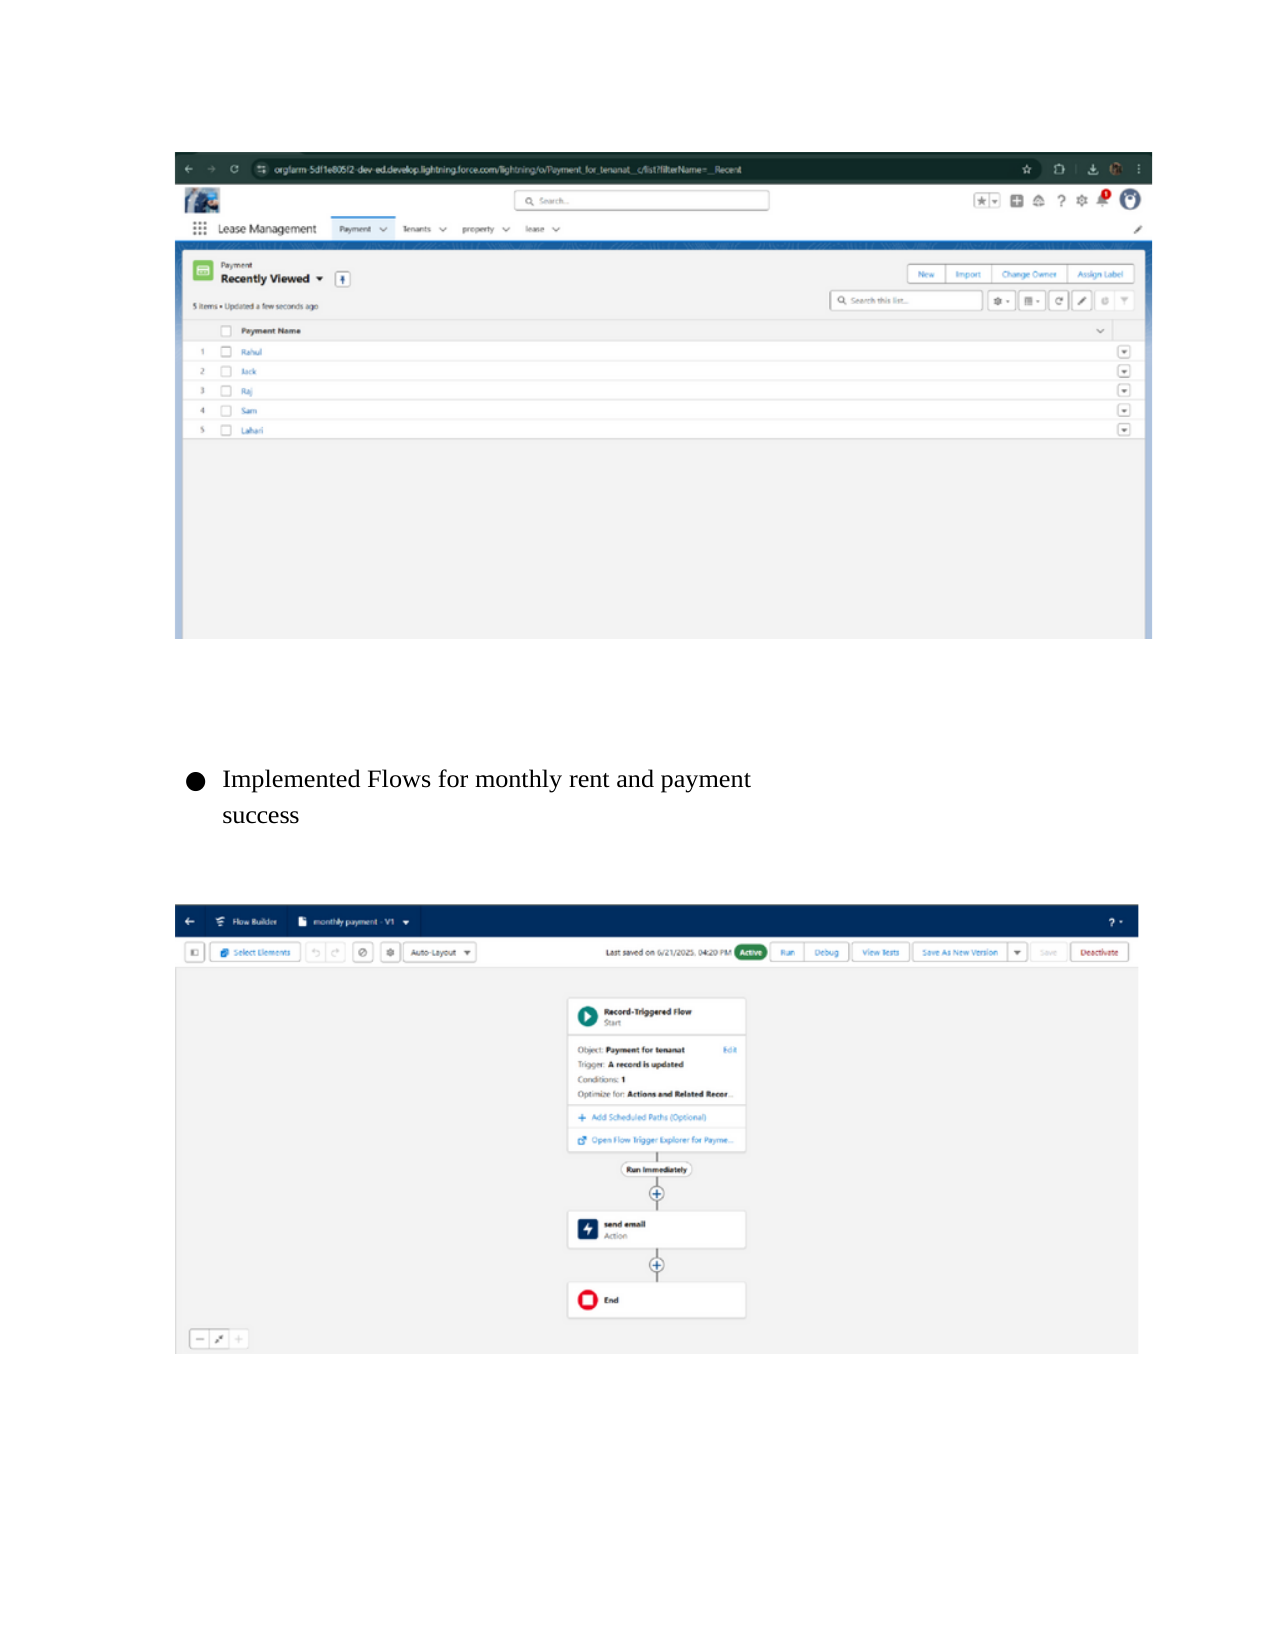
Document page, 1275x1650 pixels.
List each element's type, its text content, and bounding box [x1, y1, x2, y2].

picture [175, 904, 1139, 1354]
picture [174, 152, 1153, 639]
list Implemented Flows for monthly rent and payment success [184, 762, 761, 829]
